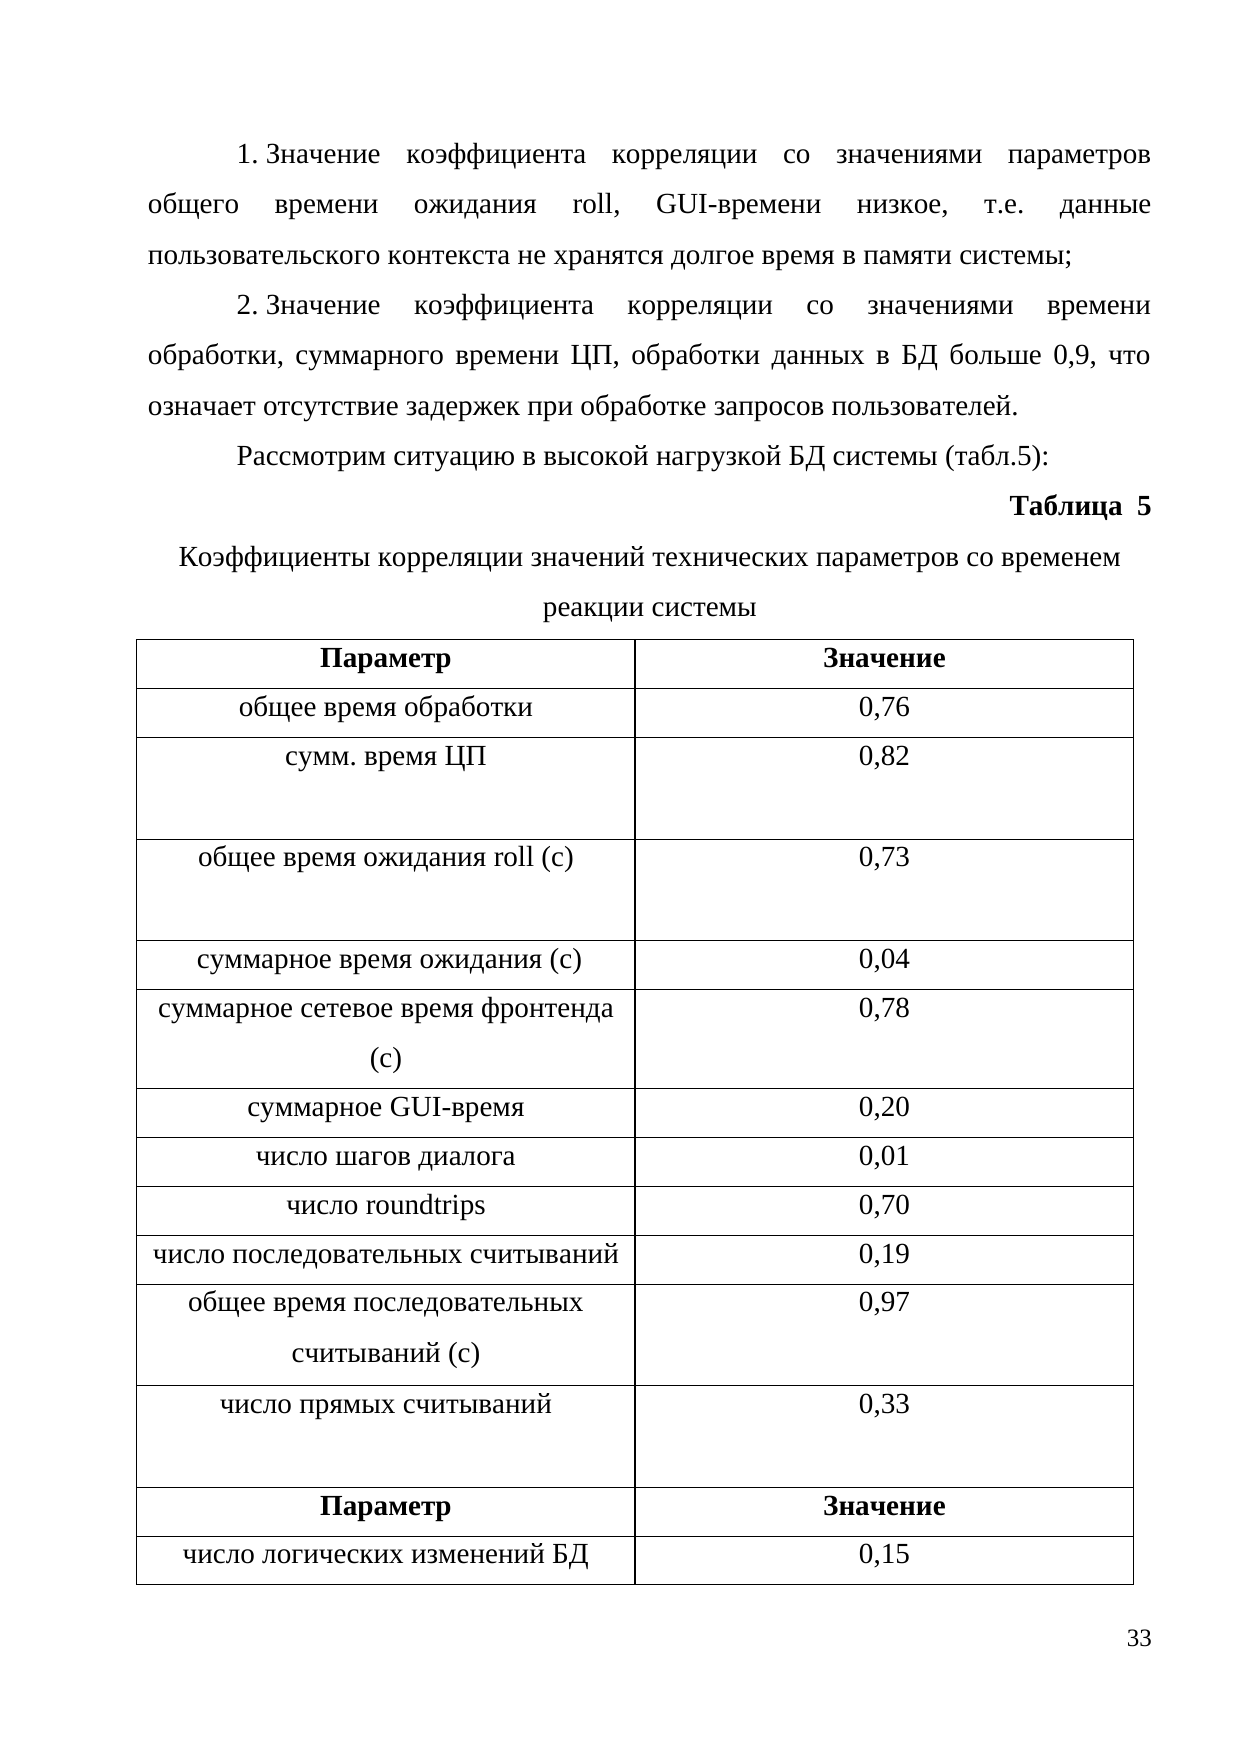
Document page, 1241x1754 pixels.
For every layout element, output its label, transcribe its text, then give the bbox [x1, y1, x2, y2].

list Значение коэффициента корреляции со значениями параметров общего времени ожидания roll, GUI-времени низкое, т.е. данные пользовательского контекста не хранятся долгое время в памяти системы; [148, 136, 1152, 270]
table_cell 0,76 [636, 689, 1133, 737]
table_cell 0,82 [636, 738, 1133, 838]
table_cell 0,33 [636, 1386, 1133, 1487]
table_cell число прямых считываний [137, 1386, 634, 1487]
table_cell суммарное сетевое время фронтенда (с) [137, 990, 634, 1088]
table_cell суммарное время ожидания (с) [137, 941, 634, 989]
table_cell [137, 1537, 634, 1584]
table_cell сумм. время ЦП [137, 738, 634, 838]
list Коэффициенты корреляции значений технических параметров со временем реакции системы [148, 539, 1152, 622]
table_cell Значение [636, 1488, 1133, 1536]
table_cell 0,20 [636, 1089, 1133, 1137]
table_cell 0,15 [636, 1537, 1133, 1584]
list Значение коэффициента корреляции со значениями времени обработки, суммарного времени ЦП, обработки данных в БД больше 0,9, что означает отсутствие задержек при обработке запросов пользователей. [148, 287, 1152, 421]
table_cell 0,04 [636, 941, 1133, 989]
table_cell число шагов диалога [137, 1138, 634, 1186]
table_cell число последовательных считываний [137, 1236, 634, 1283]
table_cell число roundtrips [137, 1187, 634, 1235]
table_cell 0,97 [636, 1285, 1133, 1385]
list Рассмотрим ситуацию в высокой нагрузкой БД системы (табл.5): [236, 438, 1152, 472]
table_cell общее время обработки [137, 689, 634, 737]
table_cell суммарное GUI-время [137, 1089, 634, 1137]
table_cell Параметр [137, 1488, 634, 1536]
table_cell 0,73 [636, 840, 1133, 940]
table_cell общее время последовательных считываний (с) [137, 1285, 634, 1385]
table_cell 0,70 [636, 1187, 1133, 1235]
table_cell 0,01 [636, 1138, 1133, 1186]
table_header Значение [636, 640, 1133, 688]
list Таблица 5 [148, 488, 1152, 522]
table_cell 0,78 [636, 990, 1133, 1088]
table_cell общее время ожидания roll (с) [137, 840, 634, 940]
table_cell 0,19 [636, 1236, 1133, 1283]
table_header Параметр [137, 640, 634, 688]
